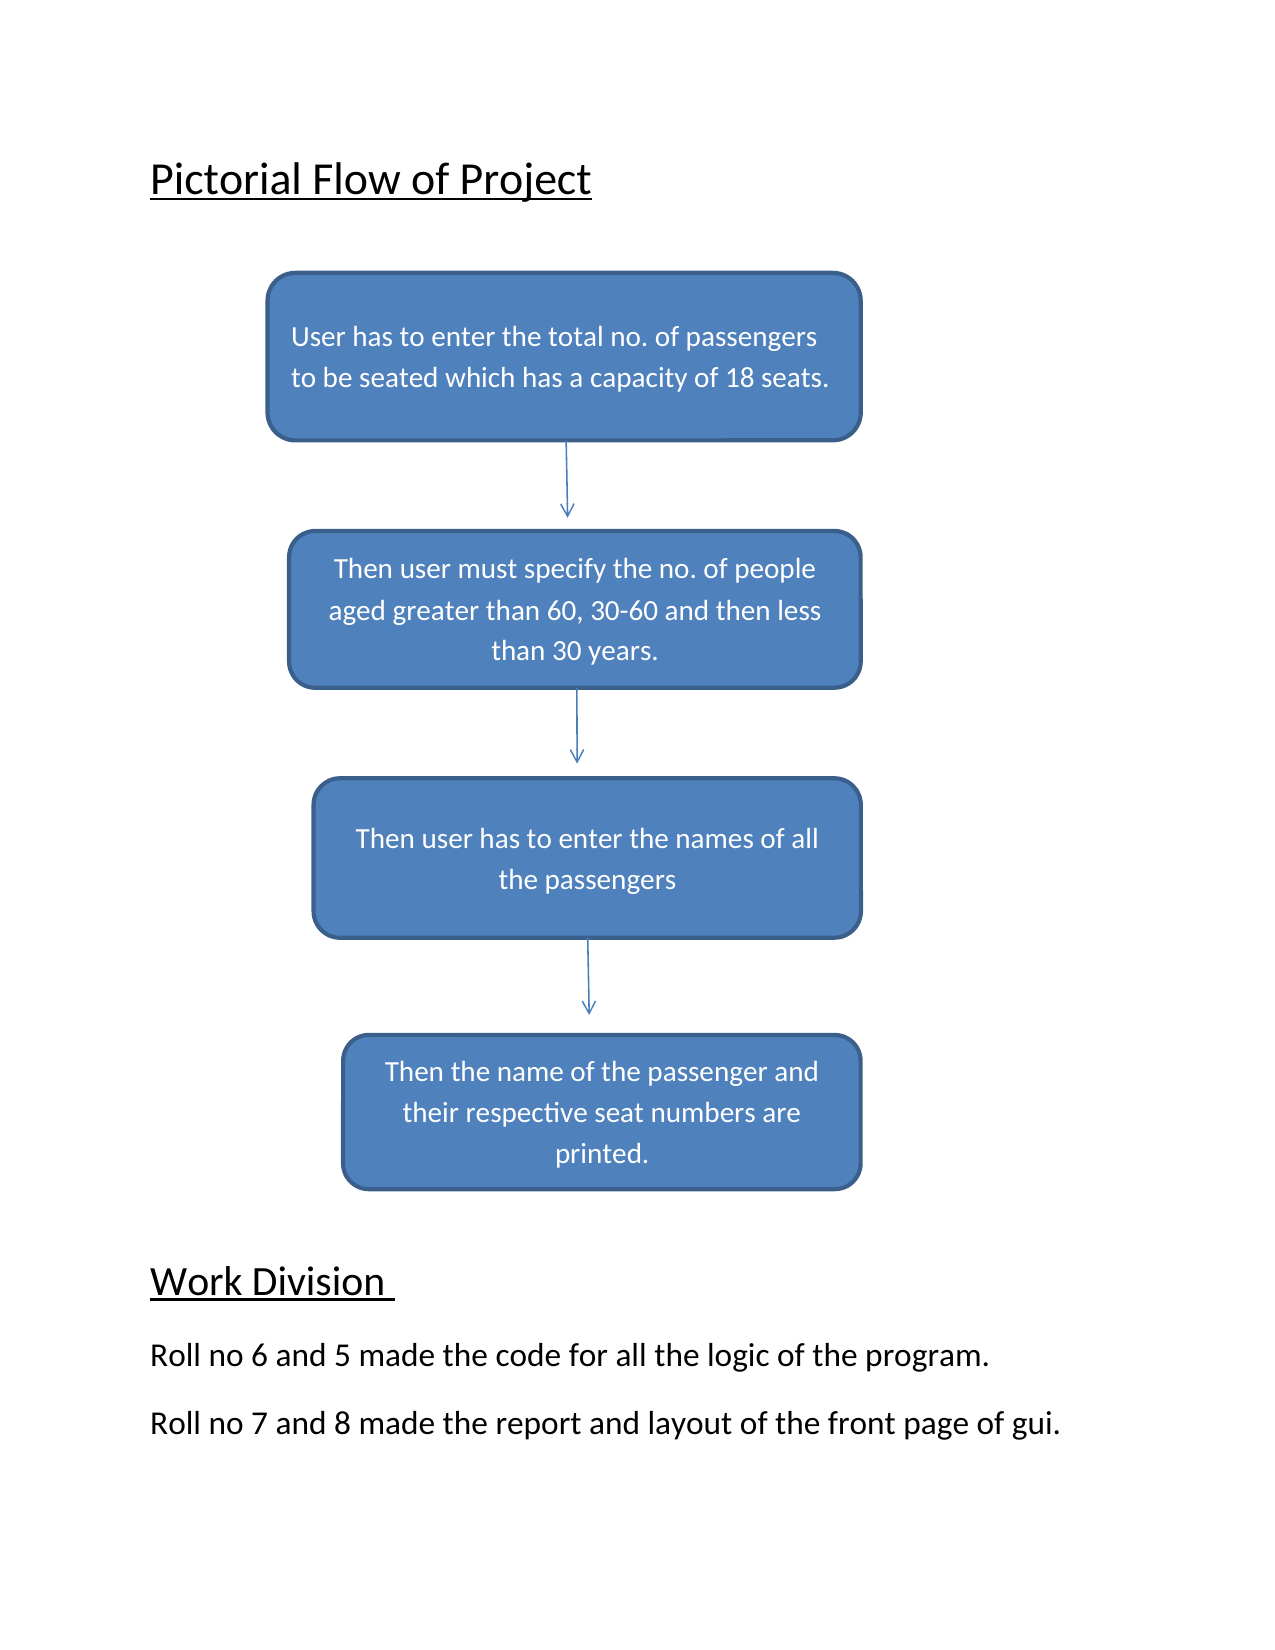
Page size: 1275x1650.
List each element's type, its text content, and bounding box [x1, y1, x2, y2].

text Work Division [150, 1255, 1125, 1306]
text Pictorial Flow of Project [150, 150, 1125, 206]
text Roll no 7 and 8 made the report and layout of the front page of gui. [150, 1402, 1125, 1443]
text Roll no 6 and 5 made the code for all the logic of the program. [150, 1334, 1125, 1375]
